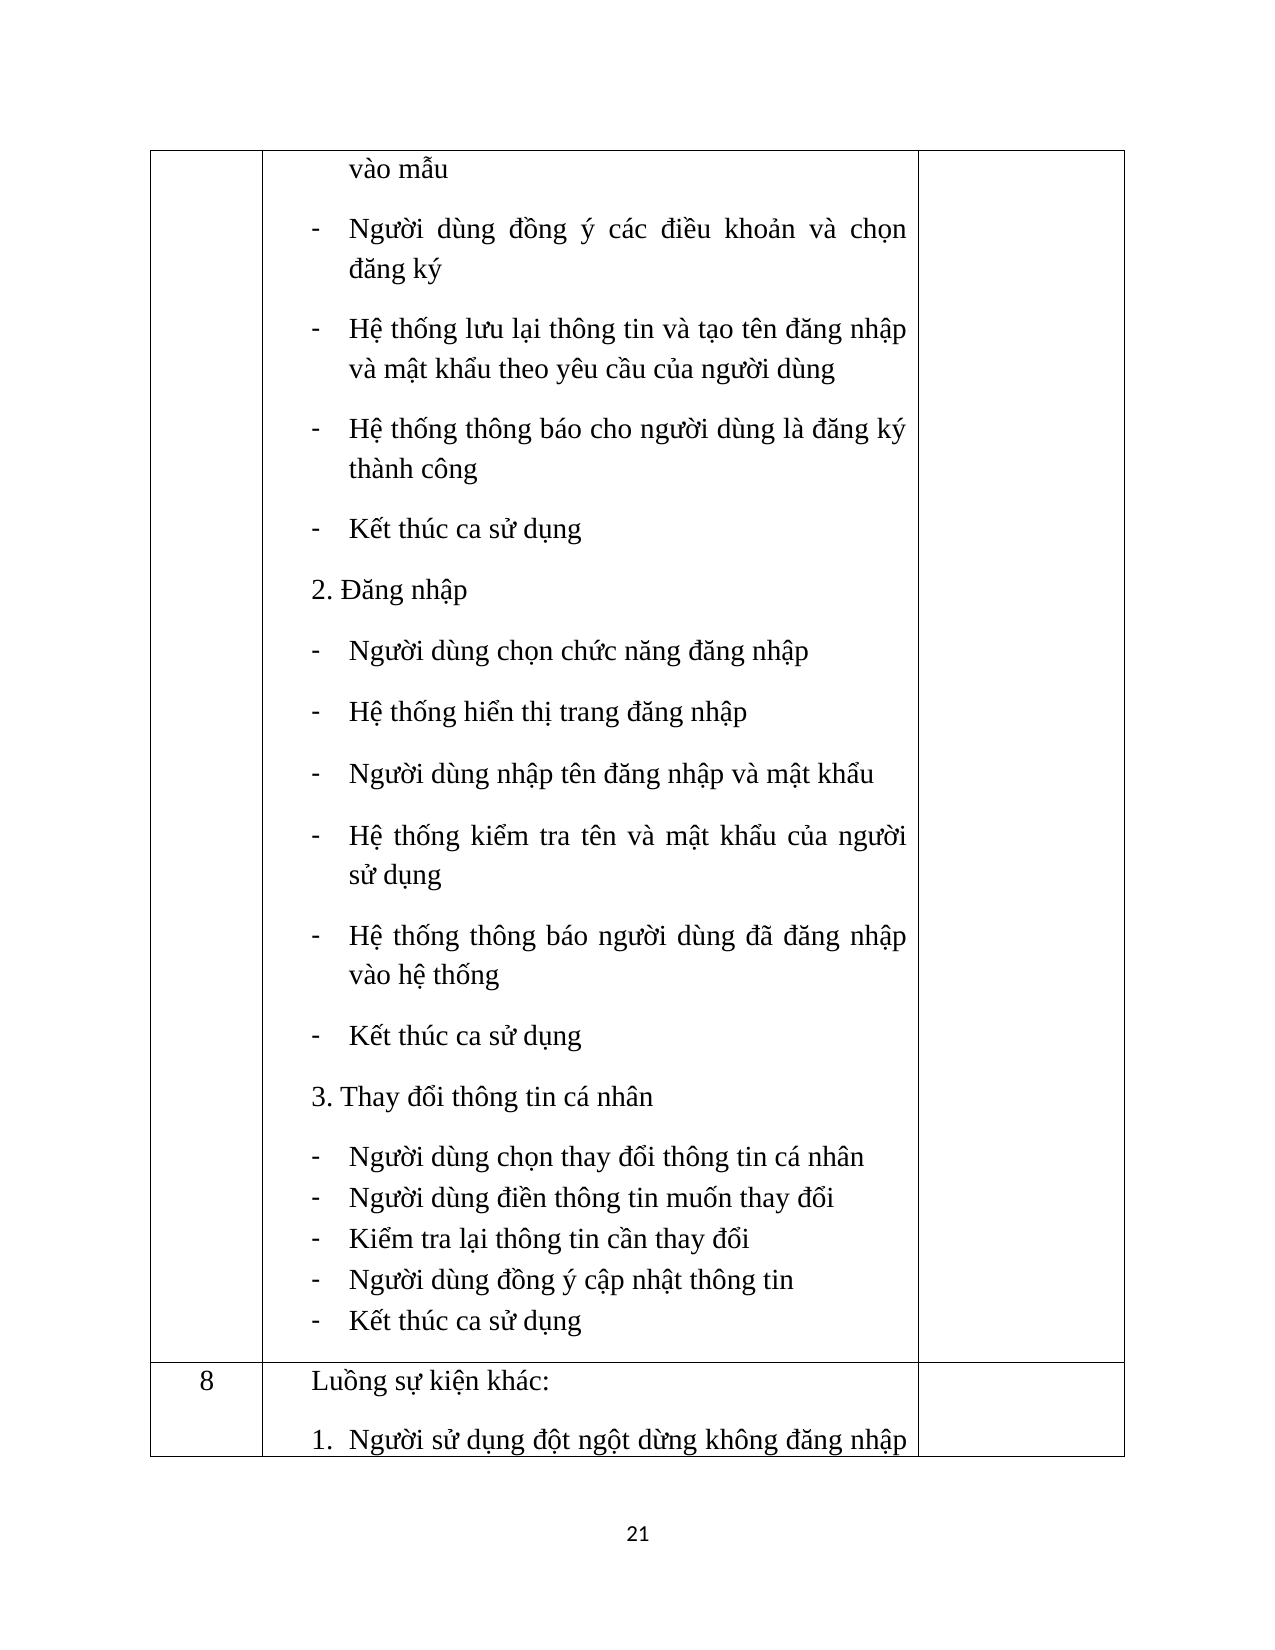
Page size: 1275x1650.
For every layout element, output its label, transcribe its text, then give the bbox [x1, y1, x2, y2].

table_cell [263, 1363, 918, 1456]
table_cell 8 [151, 1363, 262, 1456]
table_cell 7 [151, 151, 262, 1362]
table_cell [919, 151, 1124, 1362]
table_cell [919, 1363, 1124, 1456]
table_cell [263, 151, 918, 1362]
